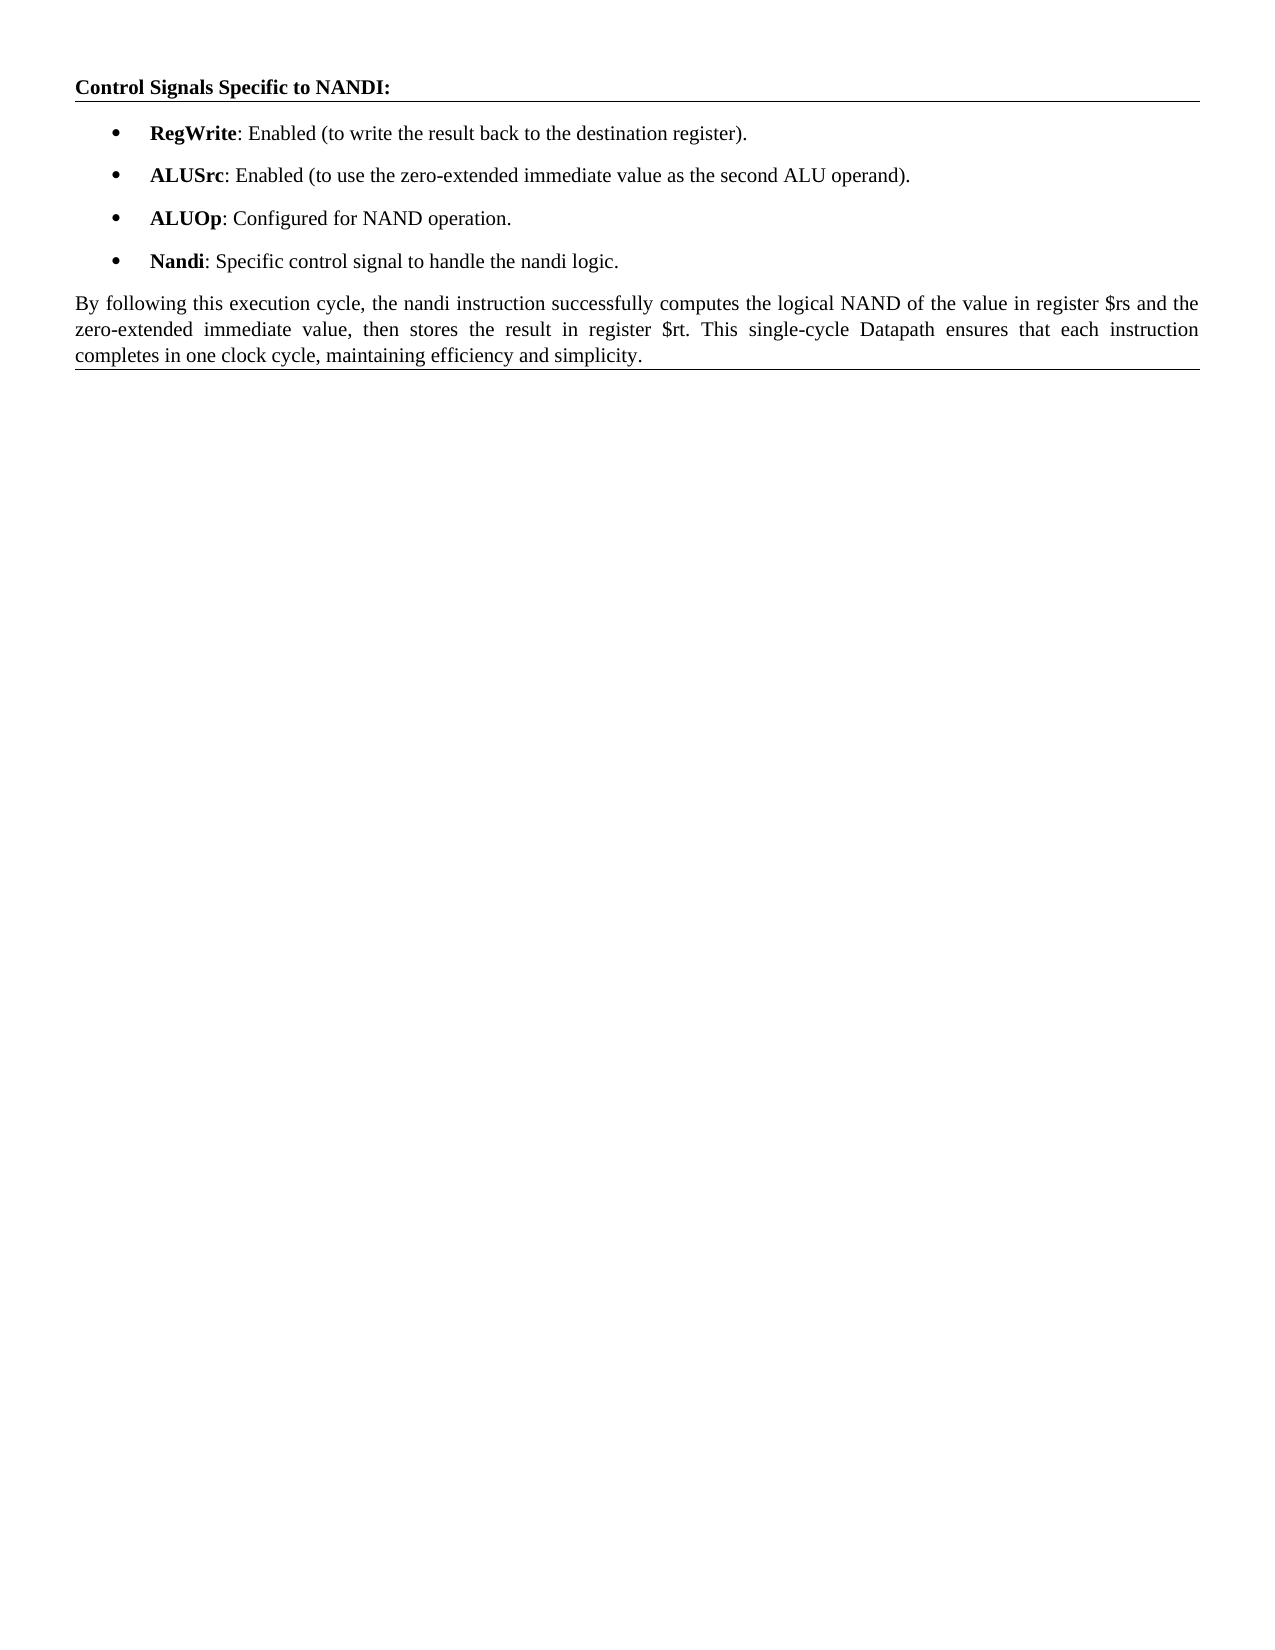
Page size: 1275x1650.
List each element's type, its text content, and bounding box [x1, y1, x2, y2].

text By following this execution cycle, the nandi instruction successfully computes the logical NAND of the value in register $rs and the zero-extended immediate value, then stores the result in register $rt. This single-cycle Datapath ensures that each instruction completes in one clock cycle, maintaining efficiency and simplicity. [75, 291, 1200, 369]
text Control Signals Specific to NANDI: [75, 75, 1200, 101]
list RegWrite: Enabled (to write the result back to the destination register). [112, 121, 1200, 145]
list ALUSrc: Enabled (to use the zero-extended immediate value as the second ALU operand). [112, 163, 1200, 187]
list ALUOp: Configured for NAND operation. [112, 206, 1200, 230]
list Nandi: Specific control signal to handle the nandi logic. [112, 248, 1200, 273]
